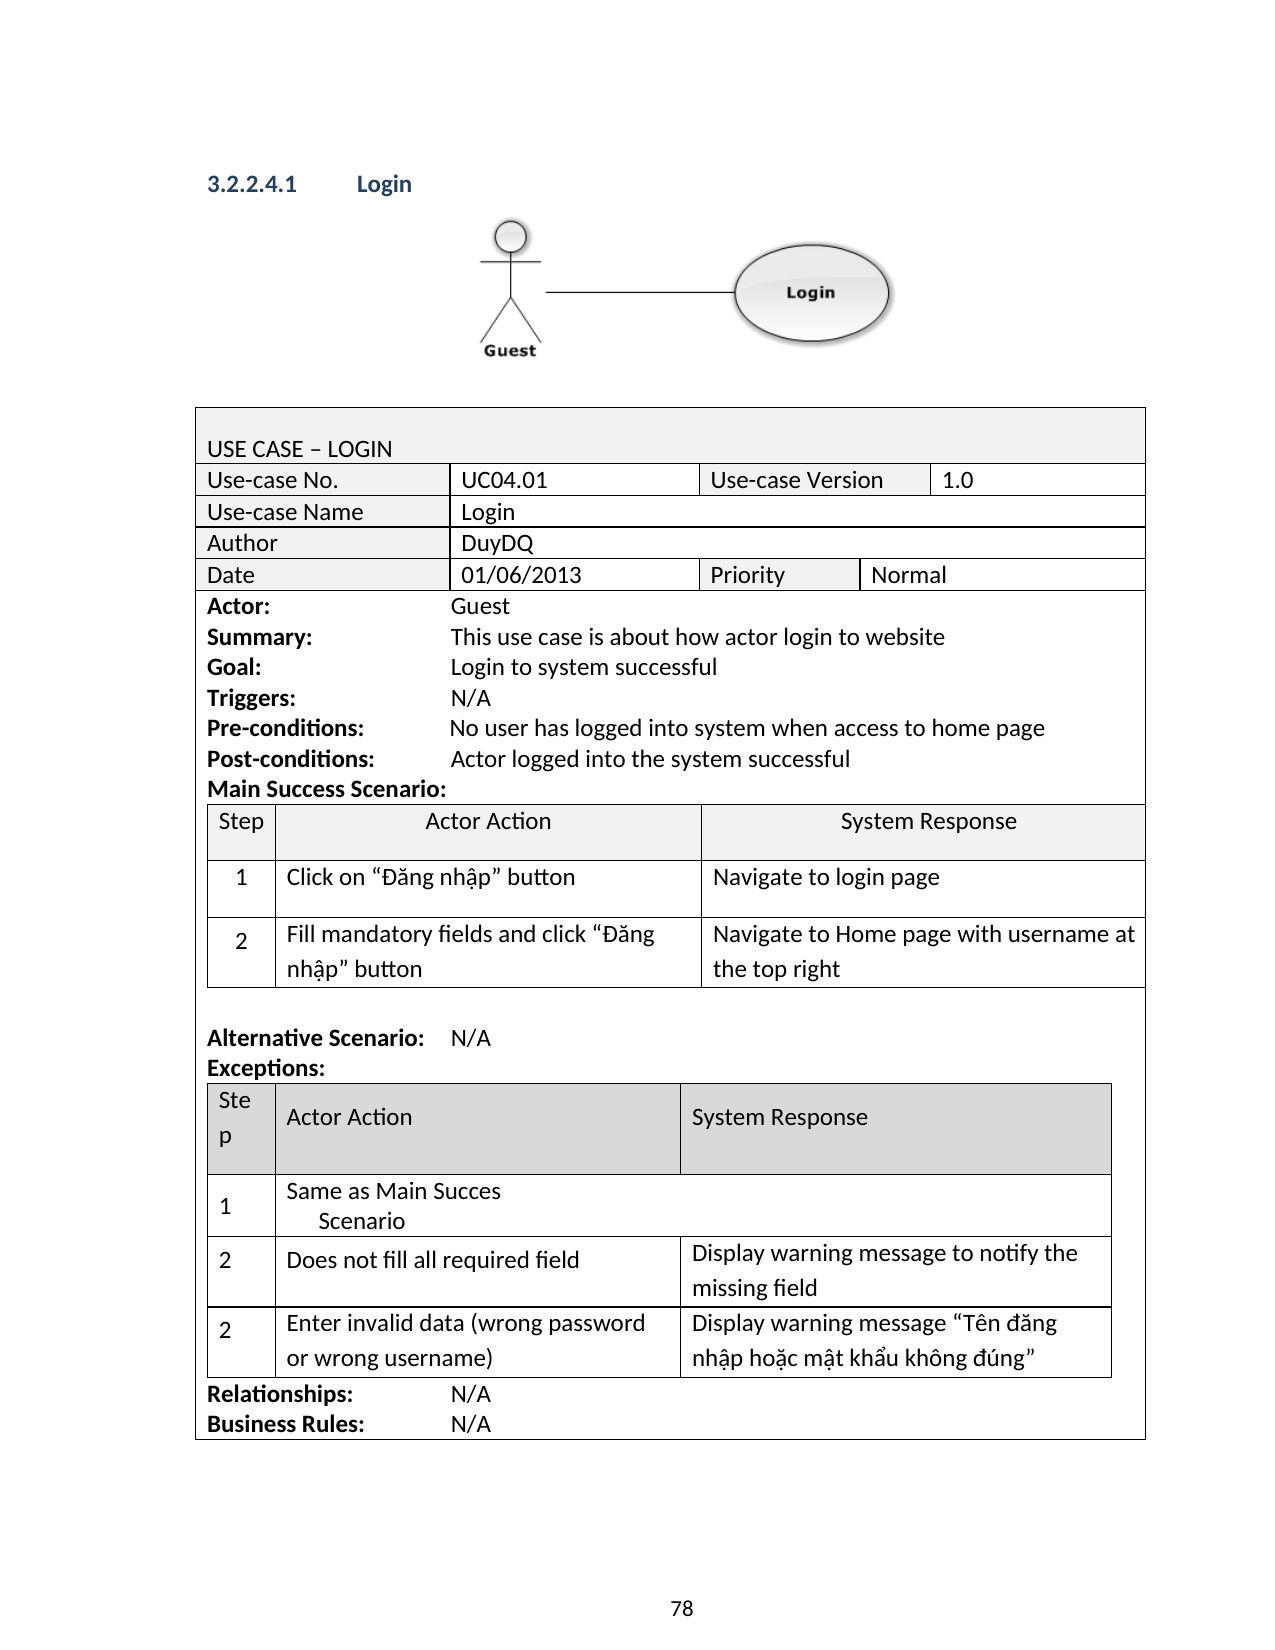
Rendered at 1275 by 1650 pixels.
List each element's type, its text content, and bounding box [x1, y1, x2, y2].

table_cell Date [196, 559, 449, 589]
table_cell Use-case No. [196, 464, 449, 495]
table_cell Author [196, 528, 449, 558]
table_cell Login [451, 496, 1145, 526]
table_cell Actor: Guest Summary: This use case is about how actor login to website Goal: Login to system successful Triggers: N/A Pre-conditions: No user has logged into system when access to home page Post-conditions: Actor logged into the system successful Main Success Scenario: Alternative Scenario: N/A Exceptions: Relationships: N/A Business Rules: N/A [196, 591, 1145, 1439]
table_cell 1.0 [931, 464, 1145, 495]
table_cell UC04.01 [451, 464, 699, 495]
picture [457, 203, 907, 382]
table_cell Priority [700, 559, 859, 589]
subtitle 3.2.2.4.1 Login [207, 168, 1157, 199]
table_header USE CASE – LOGIN [196, 408, 1145, 463]
table_cell 01/06/2013 [451, 559, 699, 589]
table_cell DuyDQ [451, 528, 1145, 558]
table_cell Use-case Name [196, 496, 449, 526]
table_cell Normal [861, 559, 1145, 589]
table_cell Use-case Version [700, 464, 930, 495]
